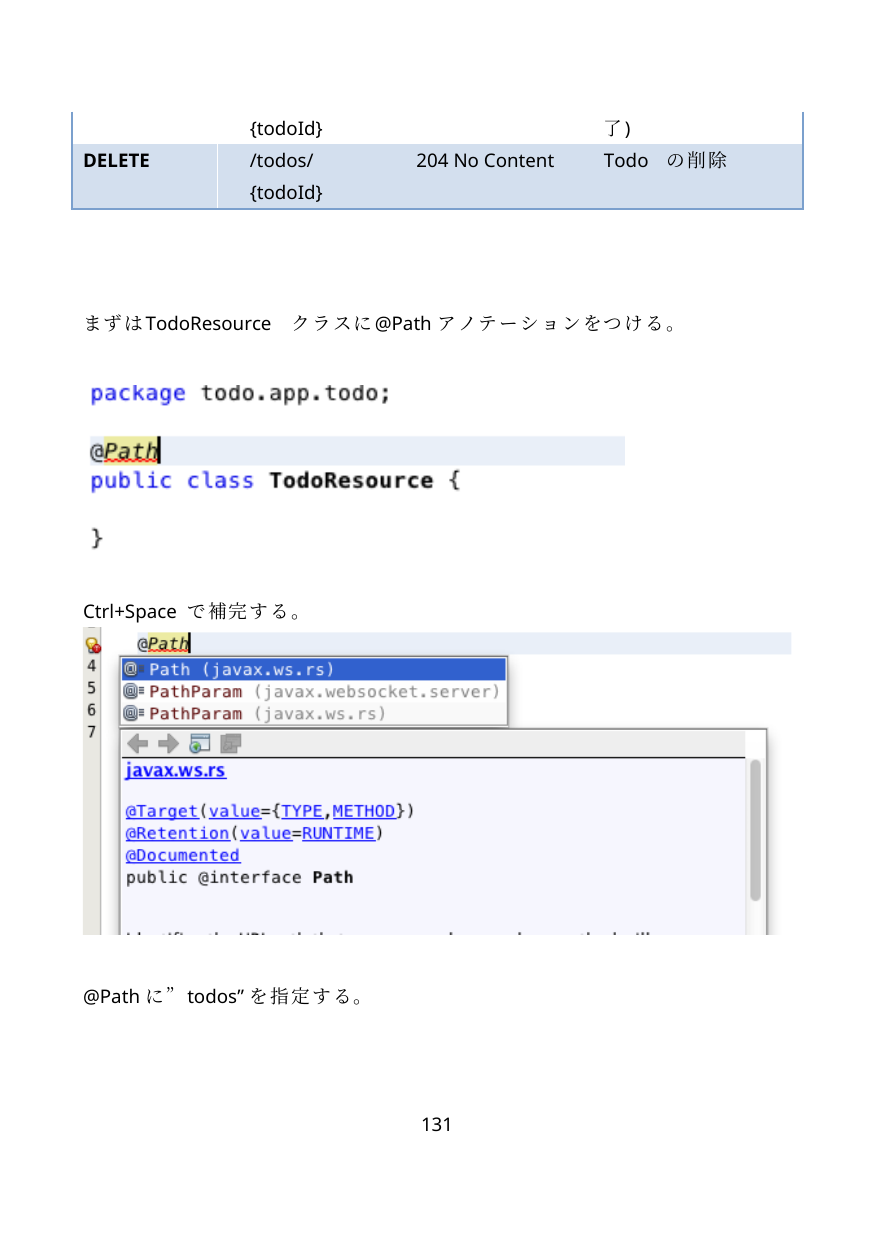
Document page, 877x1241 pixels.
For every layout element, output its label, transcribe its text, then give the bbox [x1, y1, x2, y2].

picture [82, 385, 625, 581]
picture [82, 627, 792, 935]
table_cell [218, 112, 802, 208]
text Ctrl+Spaceで補完する。 [83, 595, 791, 627]
text @Pathに”todos”を指定する。 [83, 980, 791, 1012]
text まずはTodoResourceクラスに@Pathアノテーションをつける。 [83, 306, 791, 338]
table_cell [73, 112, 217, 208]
